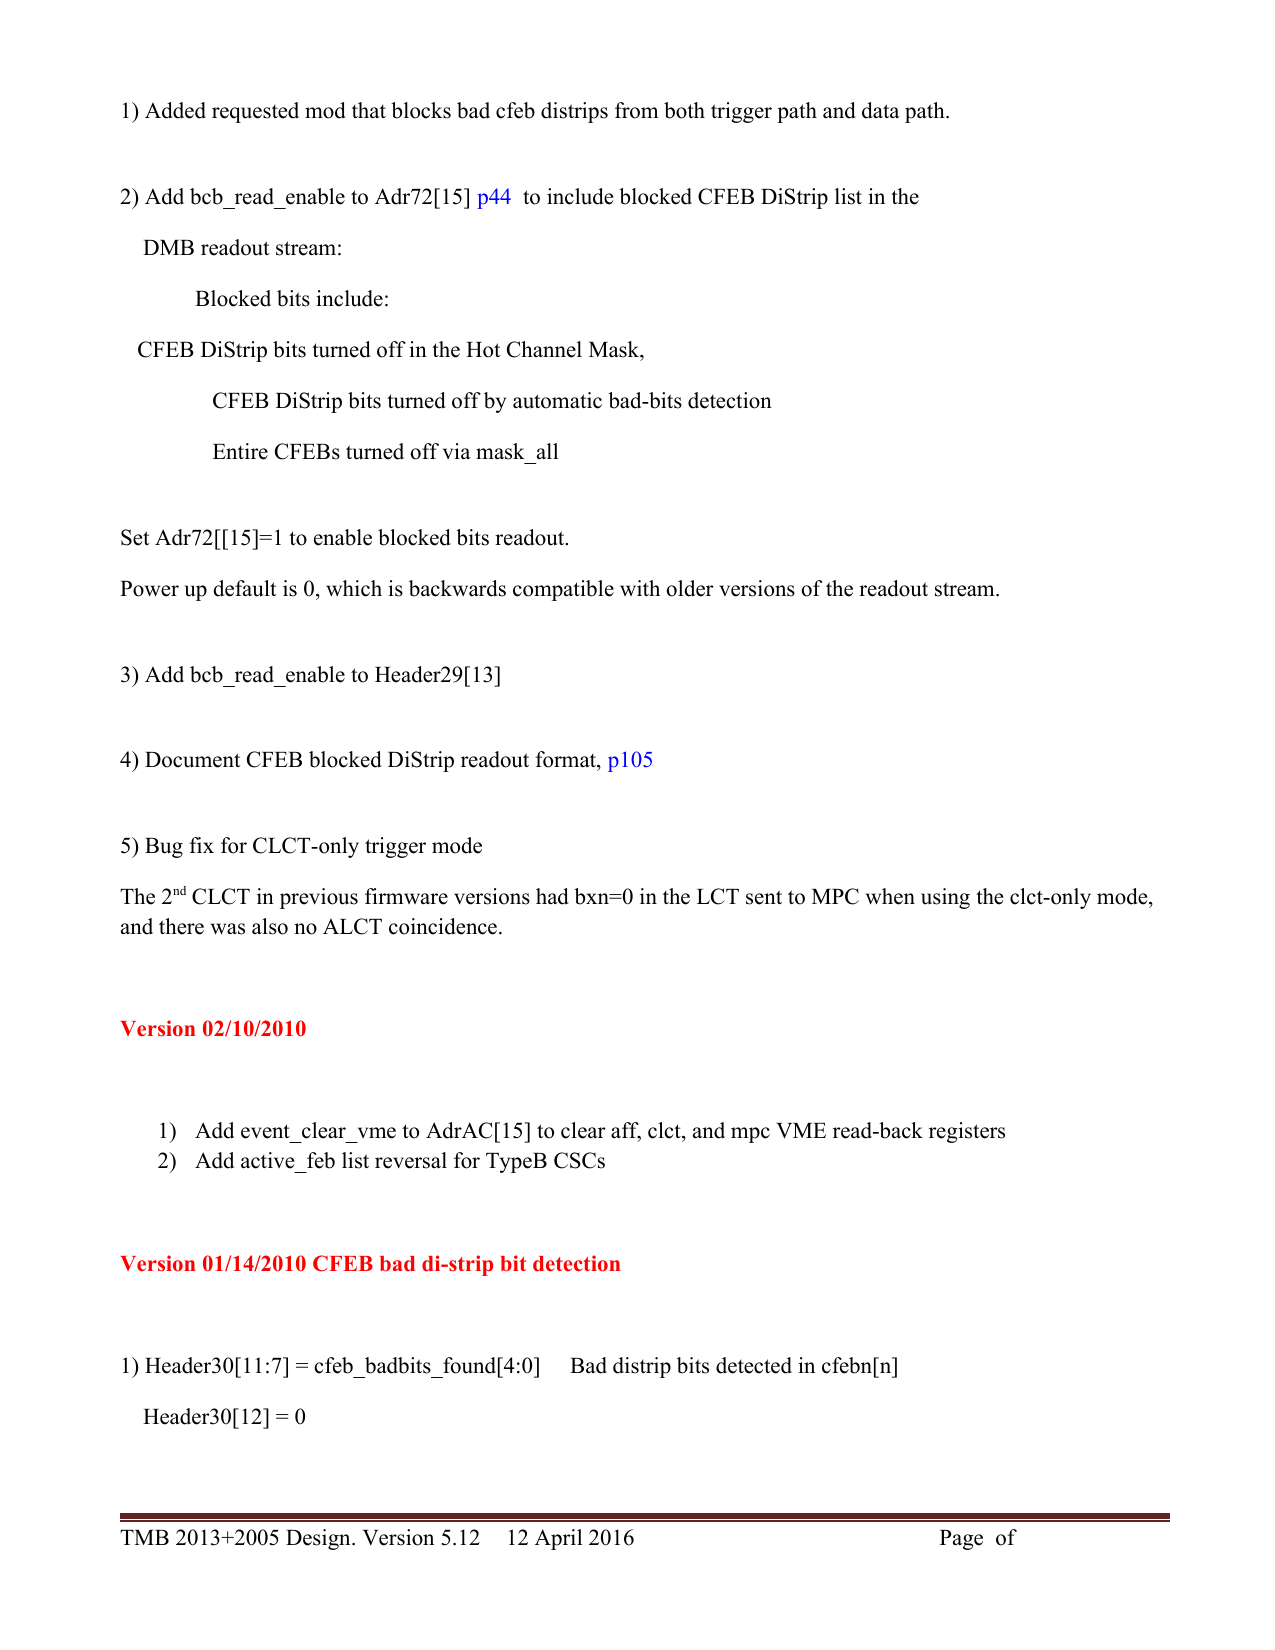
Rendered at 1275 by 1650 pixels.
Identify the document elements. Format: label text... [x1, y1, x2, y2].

text Blocked bits include: [120, 285, 1170, 312]
list Add active_feb list reversal for TypeB CSCs [157, 1147, 1170, 1174]
text 2) Add bcb_read_enable to Adr72[15] p44 to include blocked CFEB DiStrip list in the [120, 183, 1170, 209]
list Add event_clear_vme to AdrAC[15] to clear aff, clct, and mpc VME read-back registers [157, 1117, 1170, 1144]
text Entire CFEBs turned off via mask_all [120, 438, 1170, 465]
text DMB readout stream: [120, 234, 1170, 261]
text Set Adr72[[15]=1 to enable blocked bits readout. [120, 524, 1170, 550]
text The 2nd CLCT in previous firmware versions had bxn=0 in the LCT sent to MPC when using the clct-only mode, and there was also no ALCT coincidence. [120, 883, 1170, 939]
text 5) Bug fix for CLCT-only trigger mode [120, 832, 1170, 858]
text 4) Document CFEB blocked DiStrip readout format, p104 [120, 746, 1170, 773]
text 3) Add bcb_read_enable to Header29[13] [120, 661, 1170, 687]
text CFEB DiStrip bits turned off by automatic bad-bits detection [120, 387, 1170, 414]
text CFEB DiStrip bits turned off in the Hot Channel Mask, [120, 336, 1170, 363]
text 1) Added requested mod that blocks bad cfeb distrips from both trigger path and data path. [120, 97, 1170, 124]
text Power up default is 0, which is backwards compatible with older versions of the readout stream. [120, 575, 1170, 601]
subtitle Version 01/14/2010 CFEB bad di-strip bit detection [120, 1249, 1170, 1276]
text 1) Header30[11:7] = cfeb_badbits_found[4:0] Bad distrip bits detected in cfebn[n] [120, 1352, 1170, 1378]
text Header30[12] = 0 [120, 1403, 1170, 1429]
subtitle Version 02/10/2010 [120, 1015, 1170, 1042]
